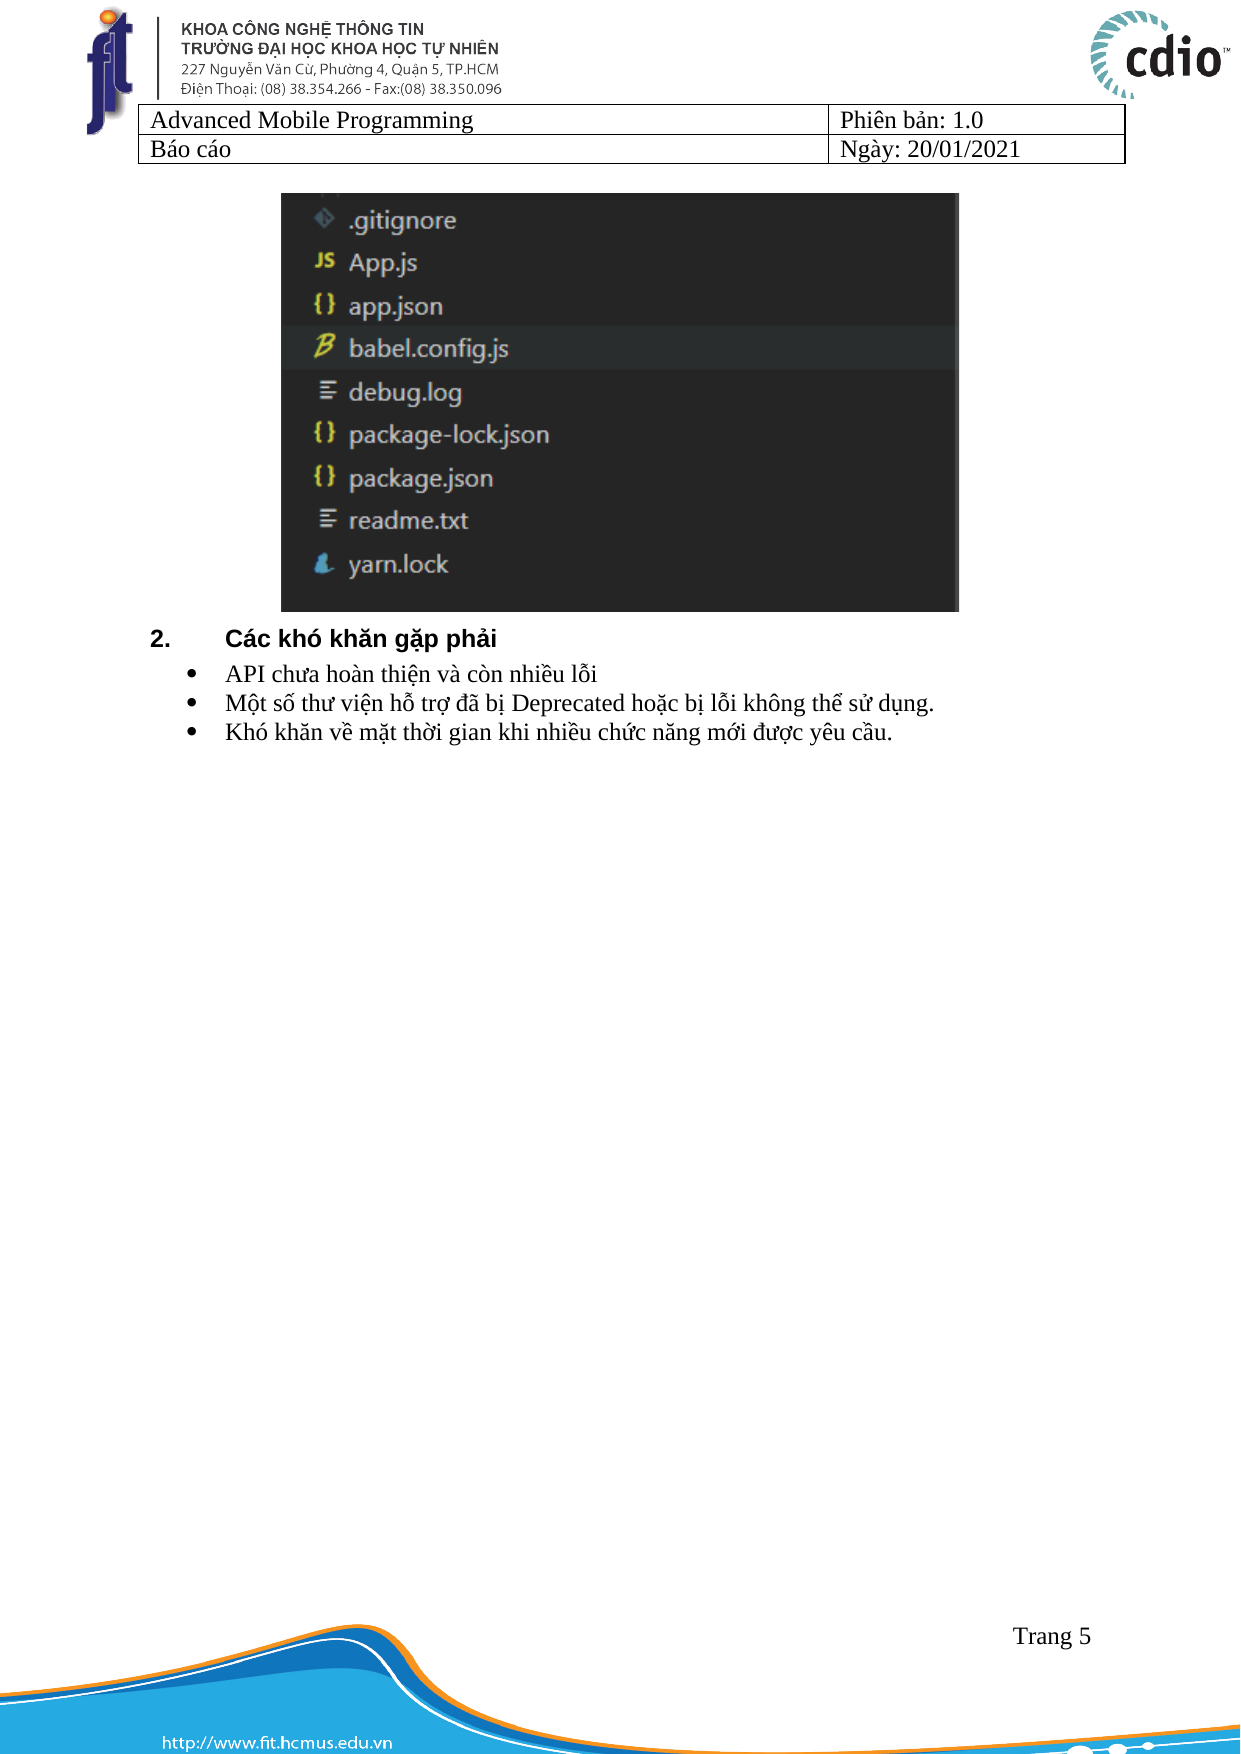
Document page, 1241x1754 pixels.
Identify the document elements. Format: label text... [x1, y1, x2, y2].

picture [63, 0, 1241, 159]
picture [139, 135, 828, 159]
picture [281, 193, 960, 612]
picture [139, 105, 828, 134]
subtitle Các khó khăn gặp phải [150, 624, 1090, 653]
list Một số thư viện hỗ trợ đã bị Deprecated hoặc bị lỗi không thể sử dụng. [187, 688, 1090, 717]
picture [829, 135, 1124, 159]
list Khó khăn về mặt thời gian khi nhiều chức năng mới được yêu cầu. [187, 717, 1090, 746]
list API chưa hoàn thiện và còn nhiều lỗi [187, 659, 1090, 688]
picture [829, 105, 1124, 134]
picture [0, 1621, 1241, 1754]
